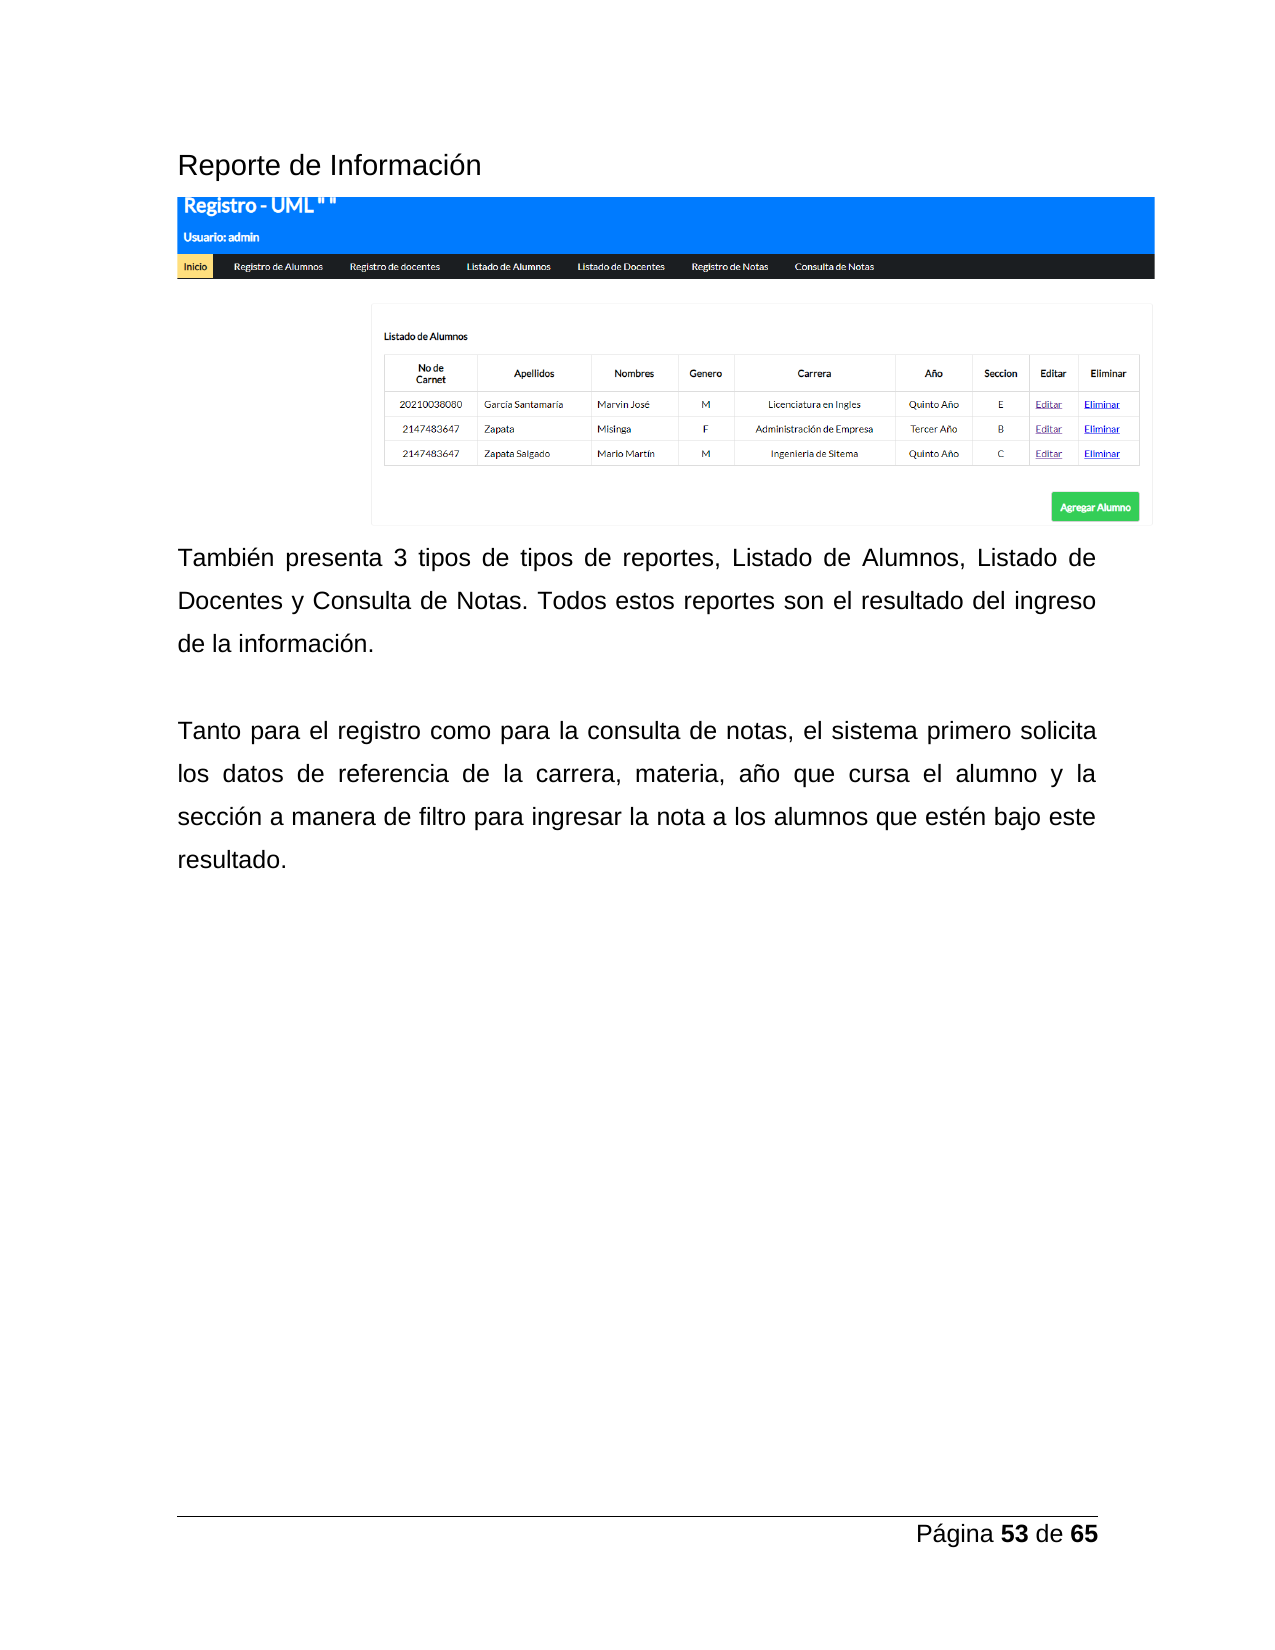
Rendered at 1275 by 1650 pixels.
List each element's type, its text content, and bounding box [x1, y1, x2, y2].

text Tanto para el registro como para la consulta de notas, el sistema primero solicita los datos de referencia de la carrera, materia, año que cursa el alumno y la sección a manera de filtro para ingresar la nota a los alumnos que estén bajo este resultado. [177, 716, 1098, 874]
subtitle Reporte de Información [177, 148, 1098, 181]
text También presenta 3 tipos de tipos de reportes, Listado de Alumnos, Listado de Docentes y Consulta de Notas. Todos estos reportes son el resultado del ingreso de la información. [177, 543, 1098, 658]
picture [177, 197, 1155, 529]
